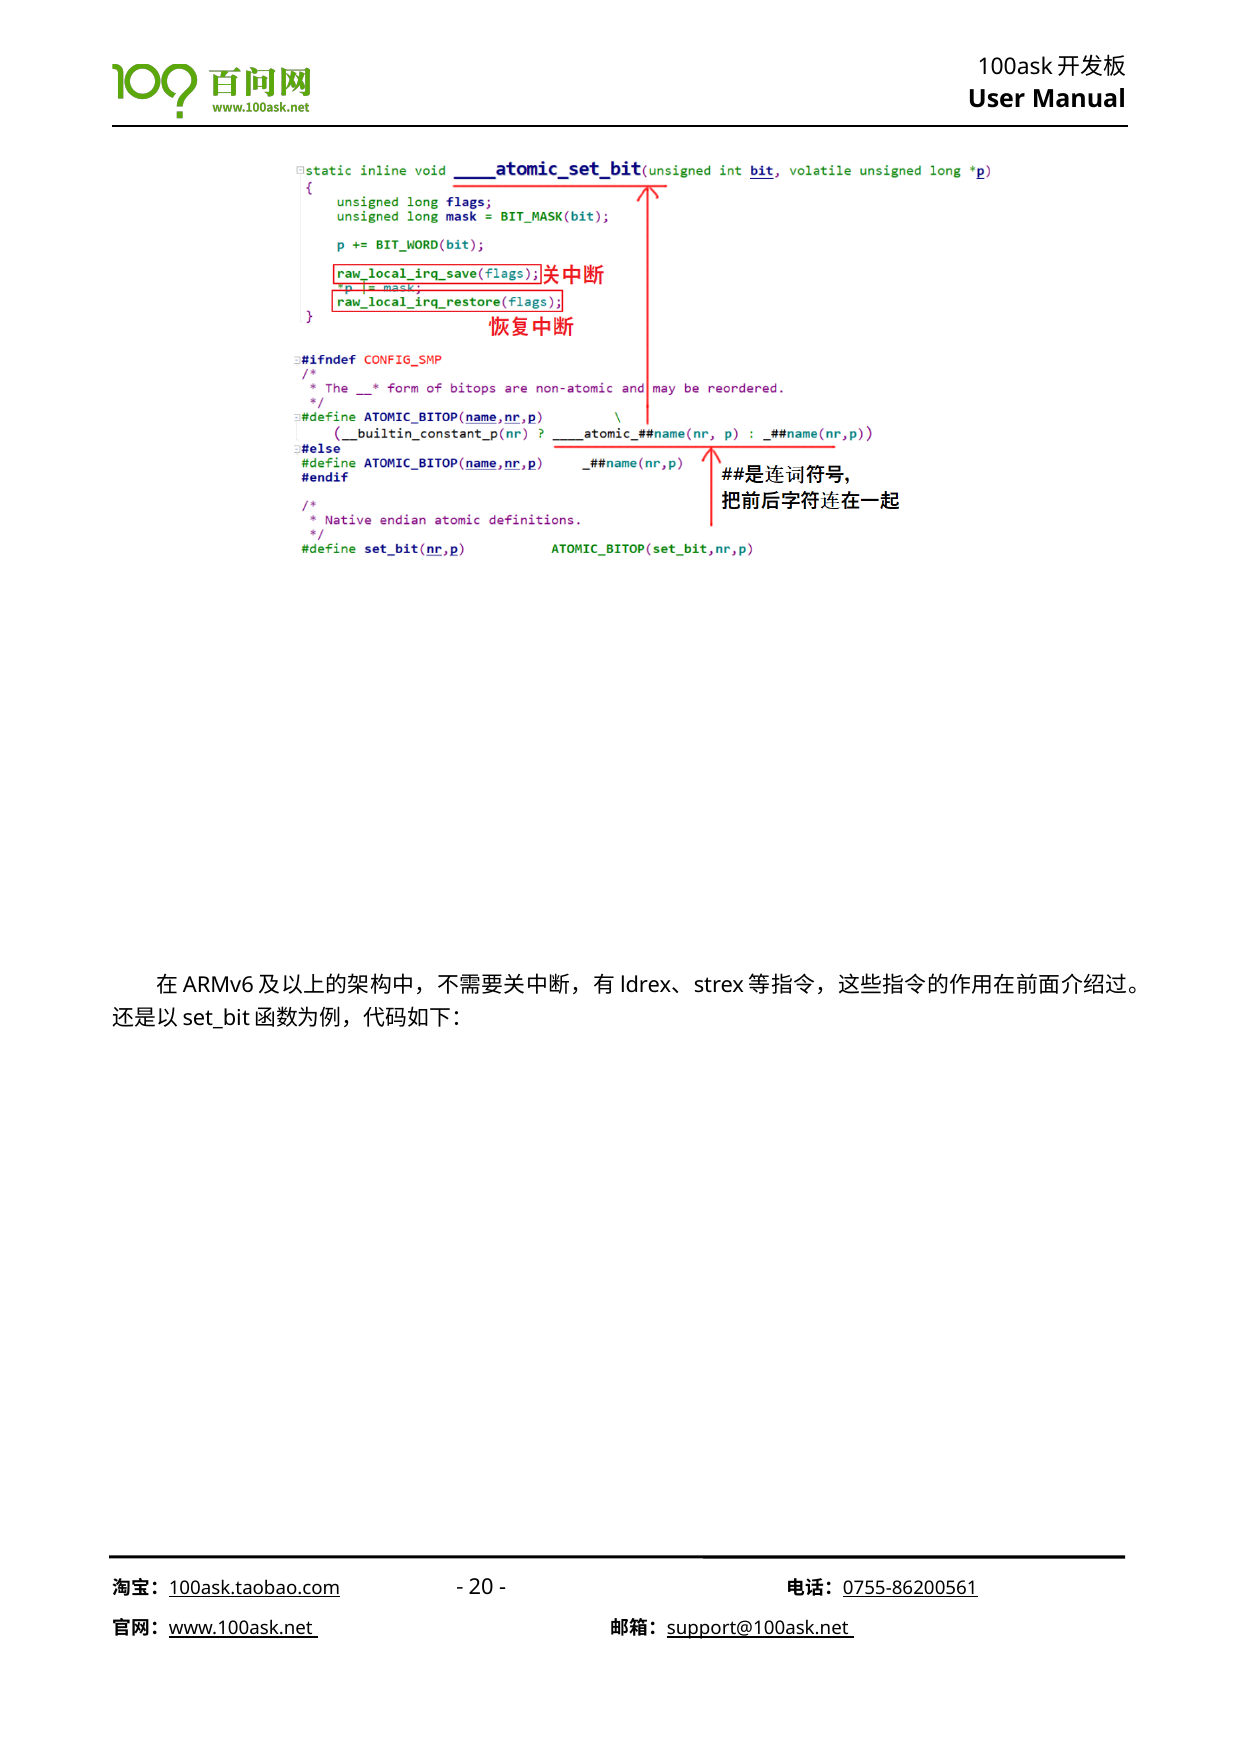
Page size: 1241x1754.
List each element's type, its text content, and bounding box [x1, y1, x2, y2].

picture [293, 154, 991, 558]
text 在ARMv6及以上的架构中，不需要关中断，有ldrex、strex等指令，这些指令的作用在前面介绍过。还是以set_bit函数为例，代码如下： [112, 967, 1128, 1032]
picture [112, 64, 310, 124]
